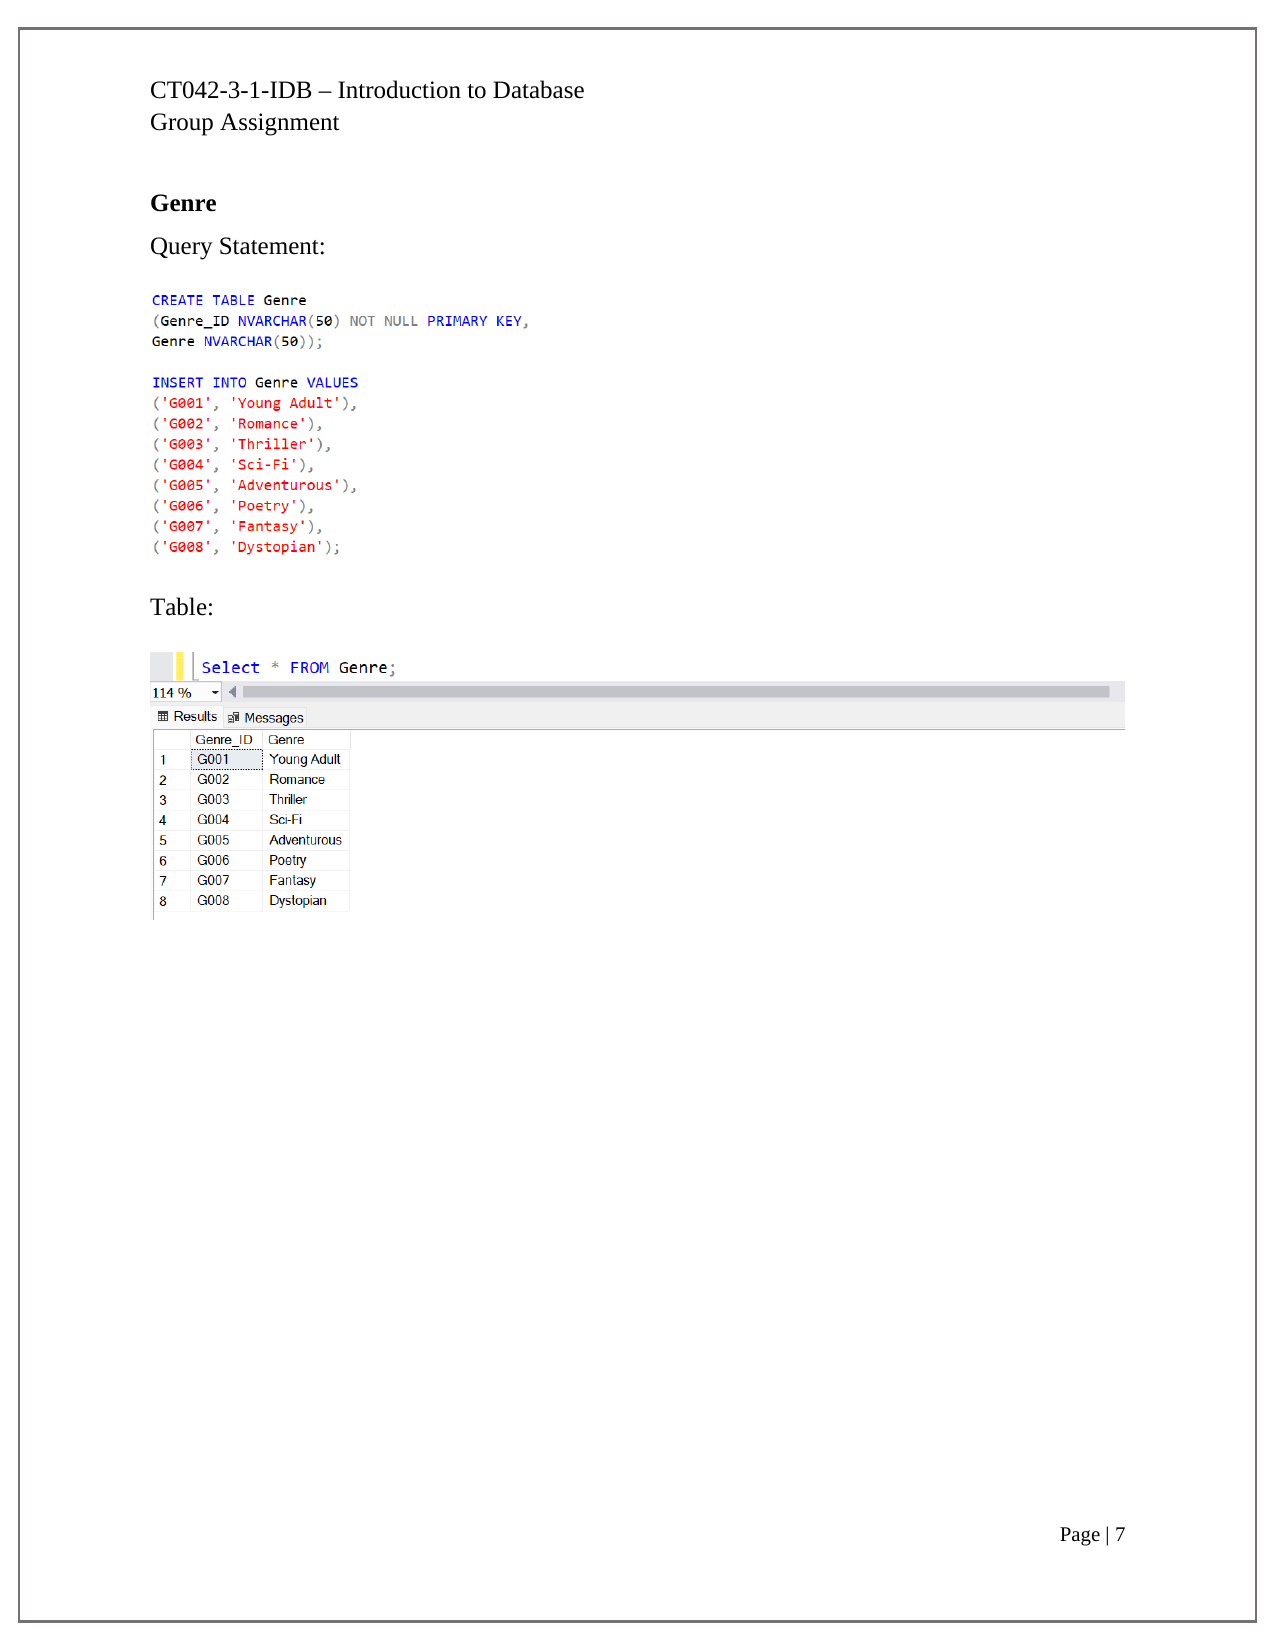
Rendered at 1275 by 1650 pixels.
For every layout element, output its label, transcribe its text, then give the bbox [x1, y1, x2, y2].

picture [150, 290, 1125, 562]
text Table: [150, 592, 1125, 621]
text Query Statement: [150, 231, 1125, 259]
picture [150, 652, 1125, 920]
subtitle Genre [150, 188, 1125, 216]
